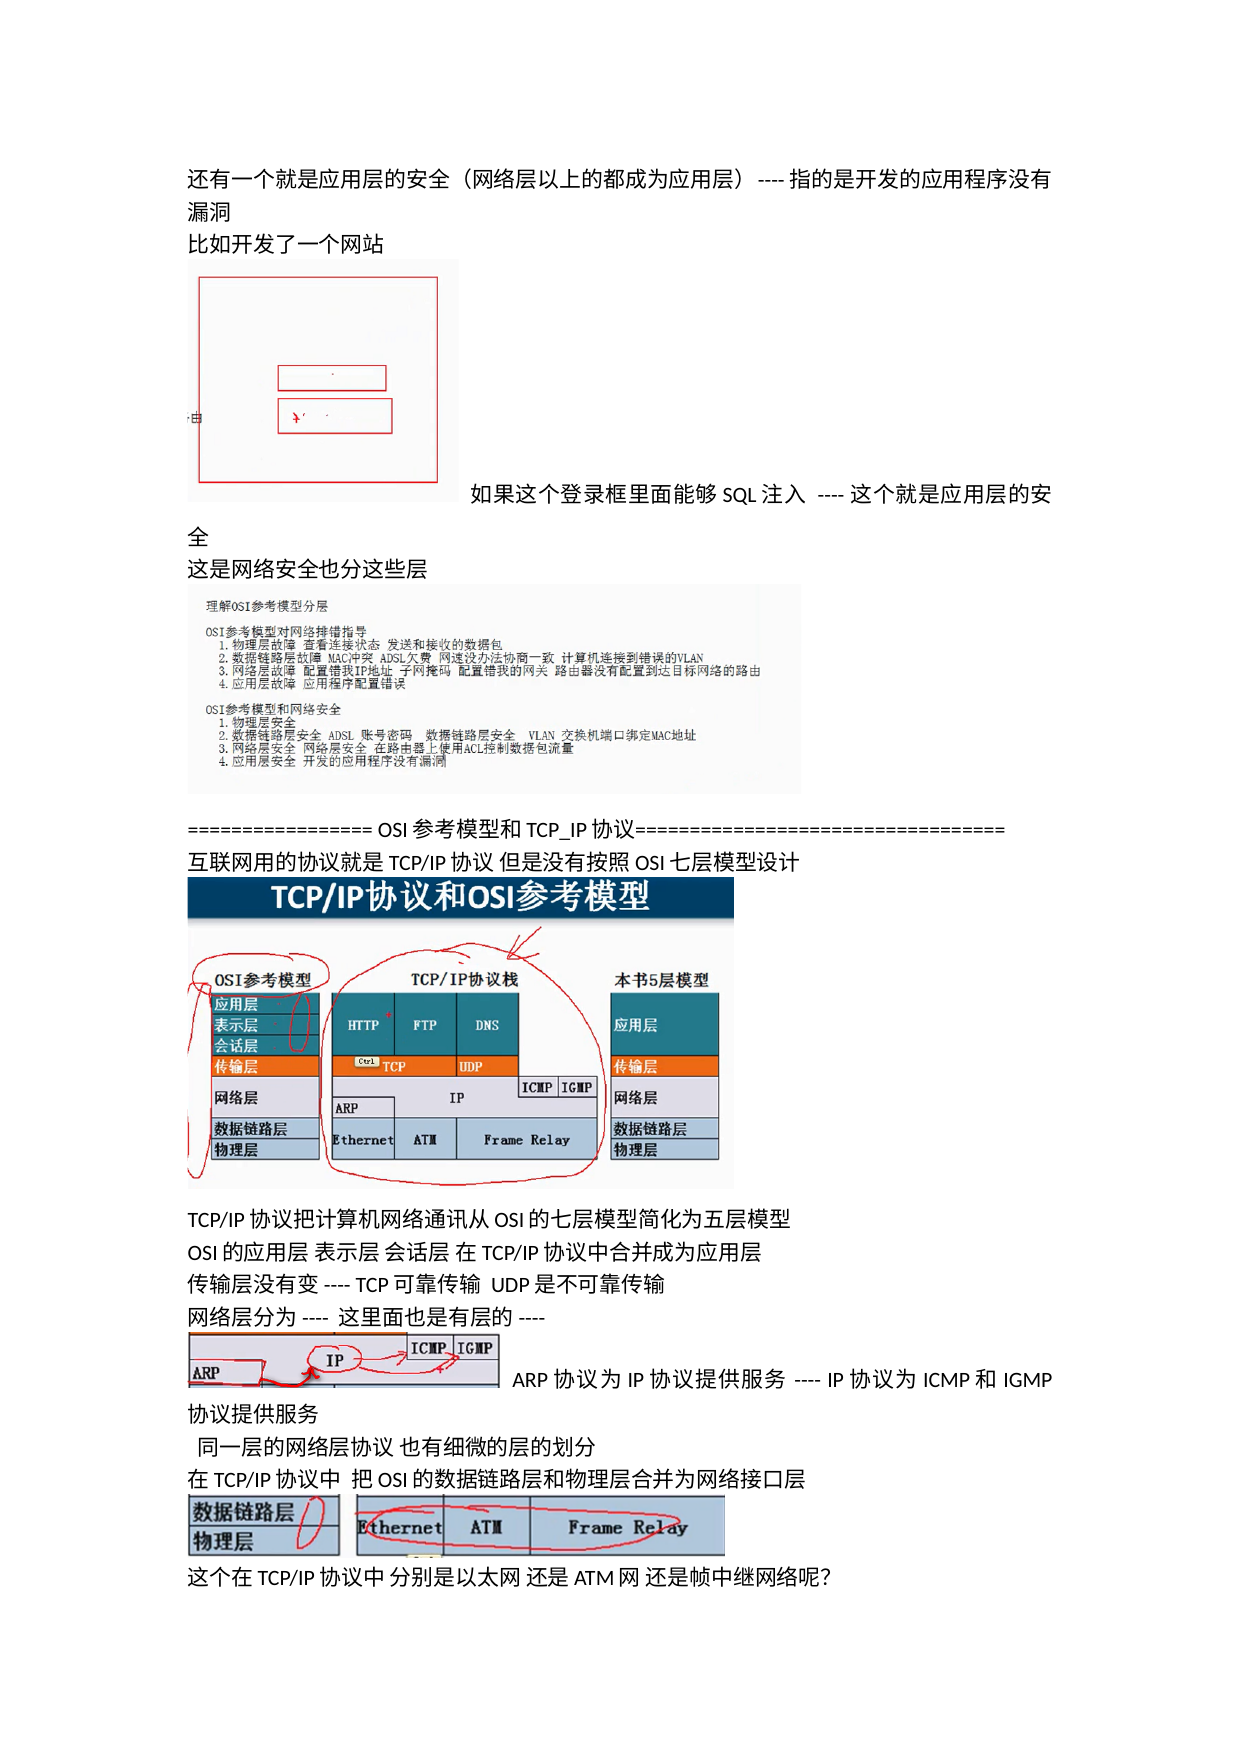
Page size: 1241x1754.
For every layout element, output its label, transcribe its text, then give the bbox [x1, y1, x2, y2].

text ARP协议为IP协议提供服务 ---- IP协议为ICMP和IGMP协议提供服务 [187, 1332, 1053, 1429]
text 比如开发了一个网站 [187, 227, 1053, 259]
picture [187, 1332, 501, 1388]
text 互联网用的协议就是TCP/IP协议 但是没有按照OSI七层模型设计 [187, 844, 1053, 877]
text 网络层分为 ---- 这里面也是有层的 ---- [187, 1299, 1053, 1332]
text 在TCP/IP协议中 把 OSI的数据链路层和物理层合并为网络接口层 [187, 1462, 1053, 1494]
text 同一层的网络层协议 也有细微的层的划分 [187, 1429, 1053, 1462]
picture [187, 877, 734, 1189]
text 传输层没有变 ---- TCP 可靠传输 UDP是不可靠传输 [187, 1267, 1053, 1299]
text OSI的应用层 表示层 会话层 在TCP/IP协议中合并成为应用层 [187, 1234, 1053, 1267]
picture [187, 259, 459, 502]
picture [187, 584, 802, 794]
text ================= OSI参考模型和TCP_IP协议================================== [187, 812, 1053, 844]
text 还有一个就是应用层的安全（网络层以上的都成为应用层）---- 指的是开发的应用程序没有漏洞 [187, 162, 1053, 227]
text 这是网络安全也分这些层 [187, 552, 1053, 584]
text TCP/IP协议把计算机网络通讯从OSI的七层模型简化为五层模型 [187, 1202, 1053, 1234]
picture [187, 1494, 725, 1558]
text 这个在TCP/IP协议中 分别是以太网 还是ATM网 还是帧中继网络呢？ [187, 1559, 1053, 1592]
